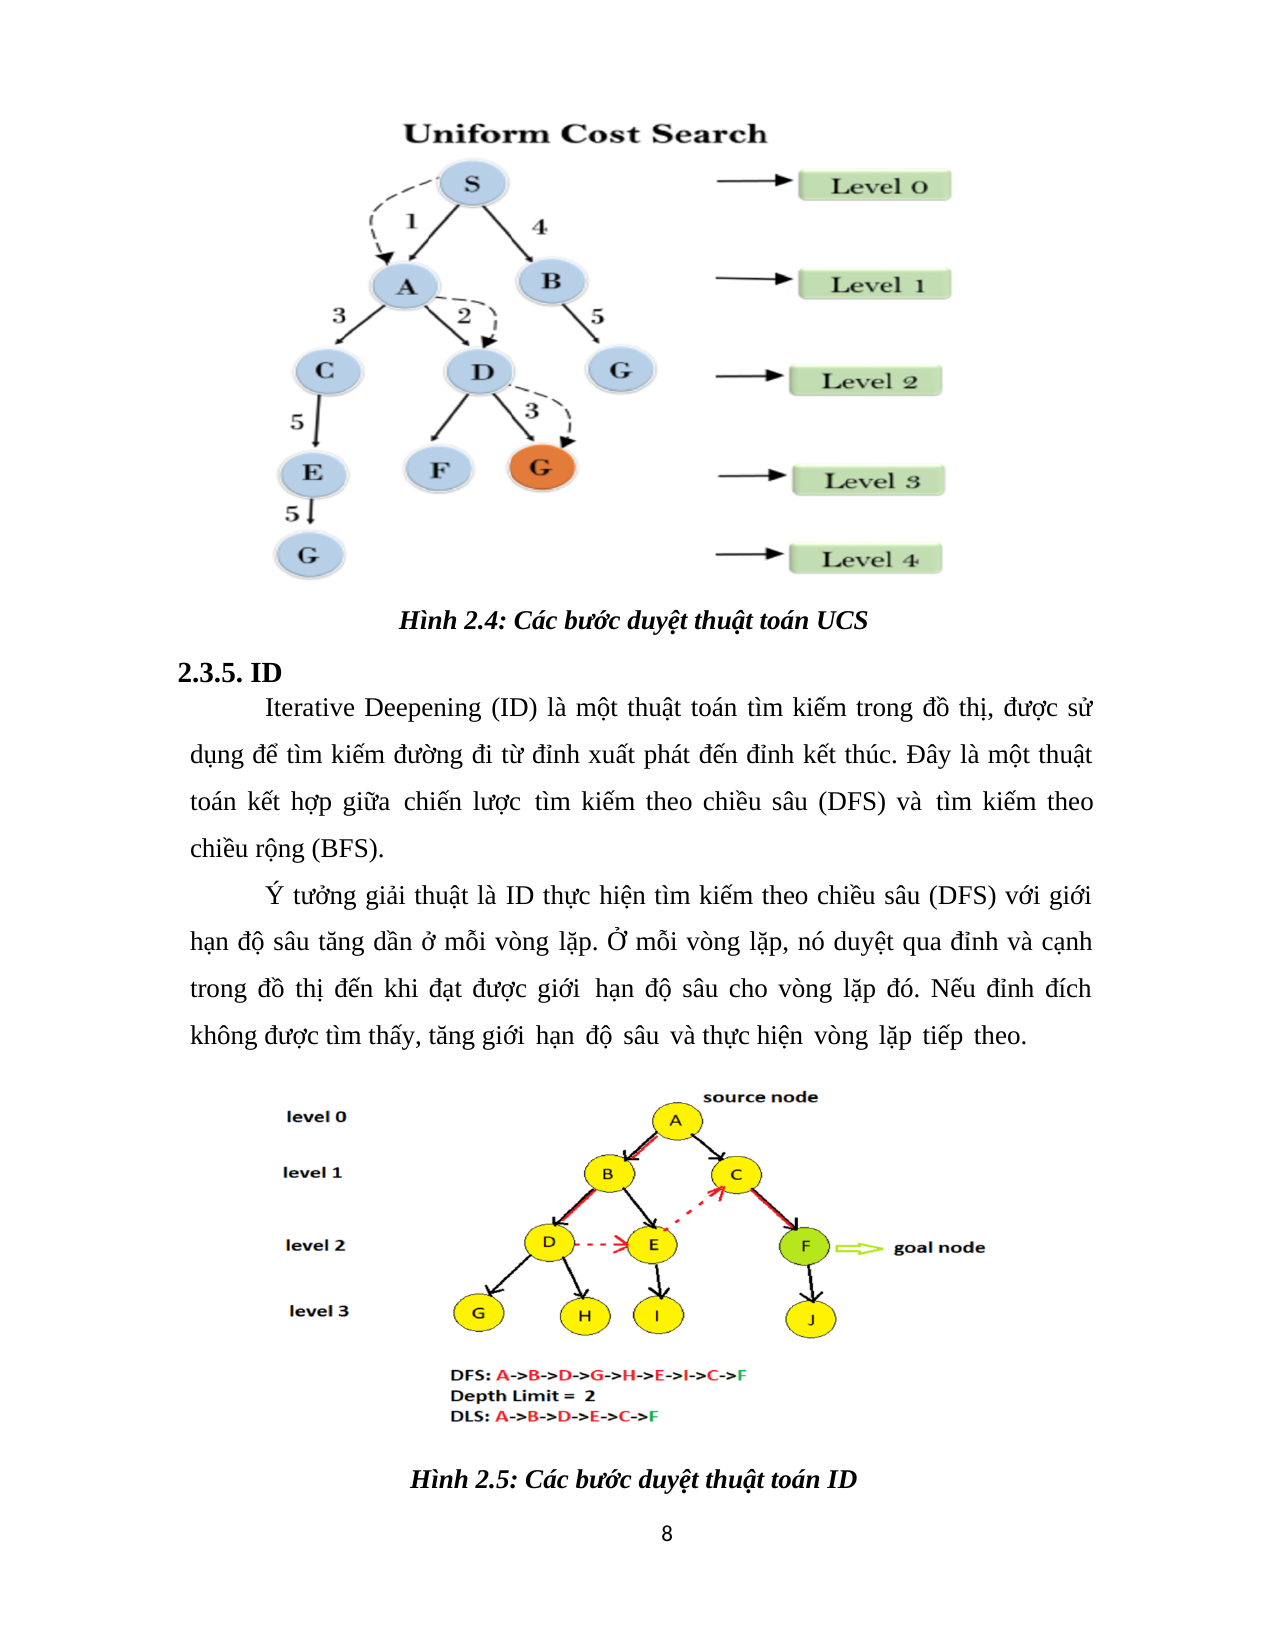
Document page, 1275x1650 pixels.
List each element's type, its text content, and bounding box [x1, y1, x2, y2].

text Hình 2.5: Các bước duyệt thuật toán ID [177, 1463, 1093, 1495]
picture [264, 1065, 1021, 1448]
text Iterative Deepening (ID) là một thuật toán tìm kiếm trong đồ thị, được sử dụng để tìm kiếm đường đi từ đỉnh xuất phát đến đỉnh kết thúc. Đây là một thuật toán kết hợp giữa chiến lược tìm kiếm theo chiều sâu (DFS) và tìm kiếm theo chiều rộng (BFS). [190, 691, 1093, 863]
subtitle 2.3.5. ID [177, 655, 1157, 688]
text Ý tưởng giải thuật là ID thực hiện tìm kiếm theo chiều sâu (DFS) với giới hạn độ sâu tăng dần ở mỗi vòng lặp. Ở mỗi vòng lặp, nó duyệt qua đỉnh và cạnh trong đồ thị đến khi đạt được giới hạn độ sâu cho vòng lặp đó. Nếu đỉnh đích không được tìm thấy, tăng giới hạn độ sâu và thực hiện vòng lặp tiếp theo. [190, 879, 1093, 1050]
picture [177, 118, 1014, 589]
text Hình 2.4: Các bước duyệt thuật toán UCS [177, 604, 1093, 635]
